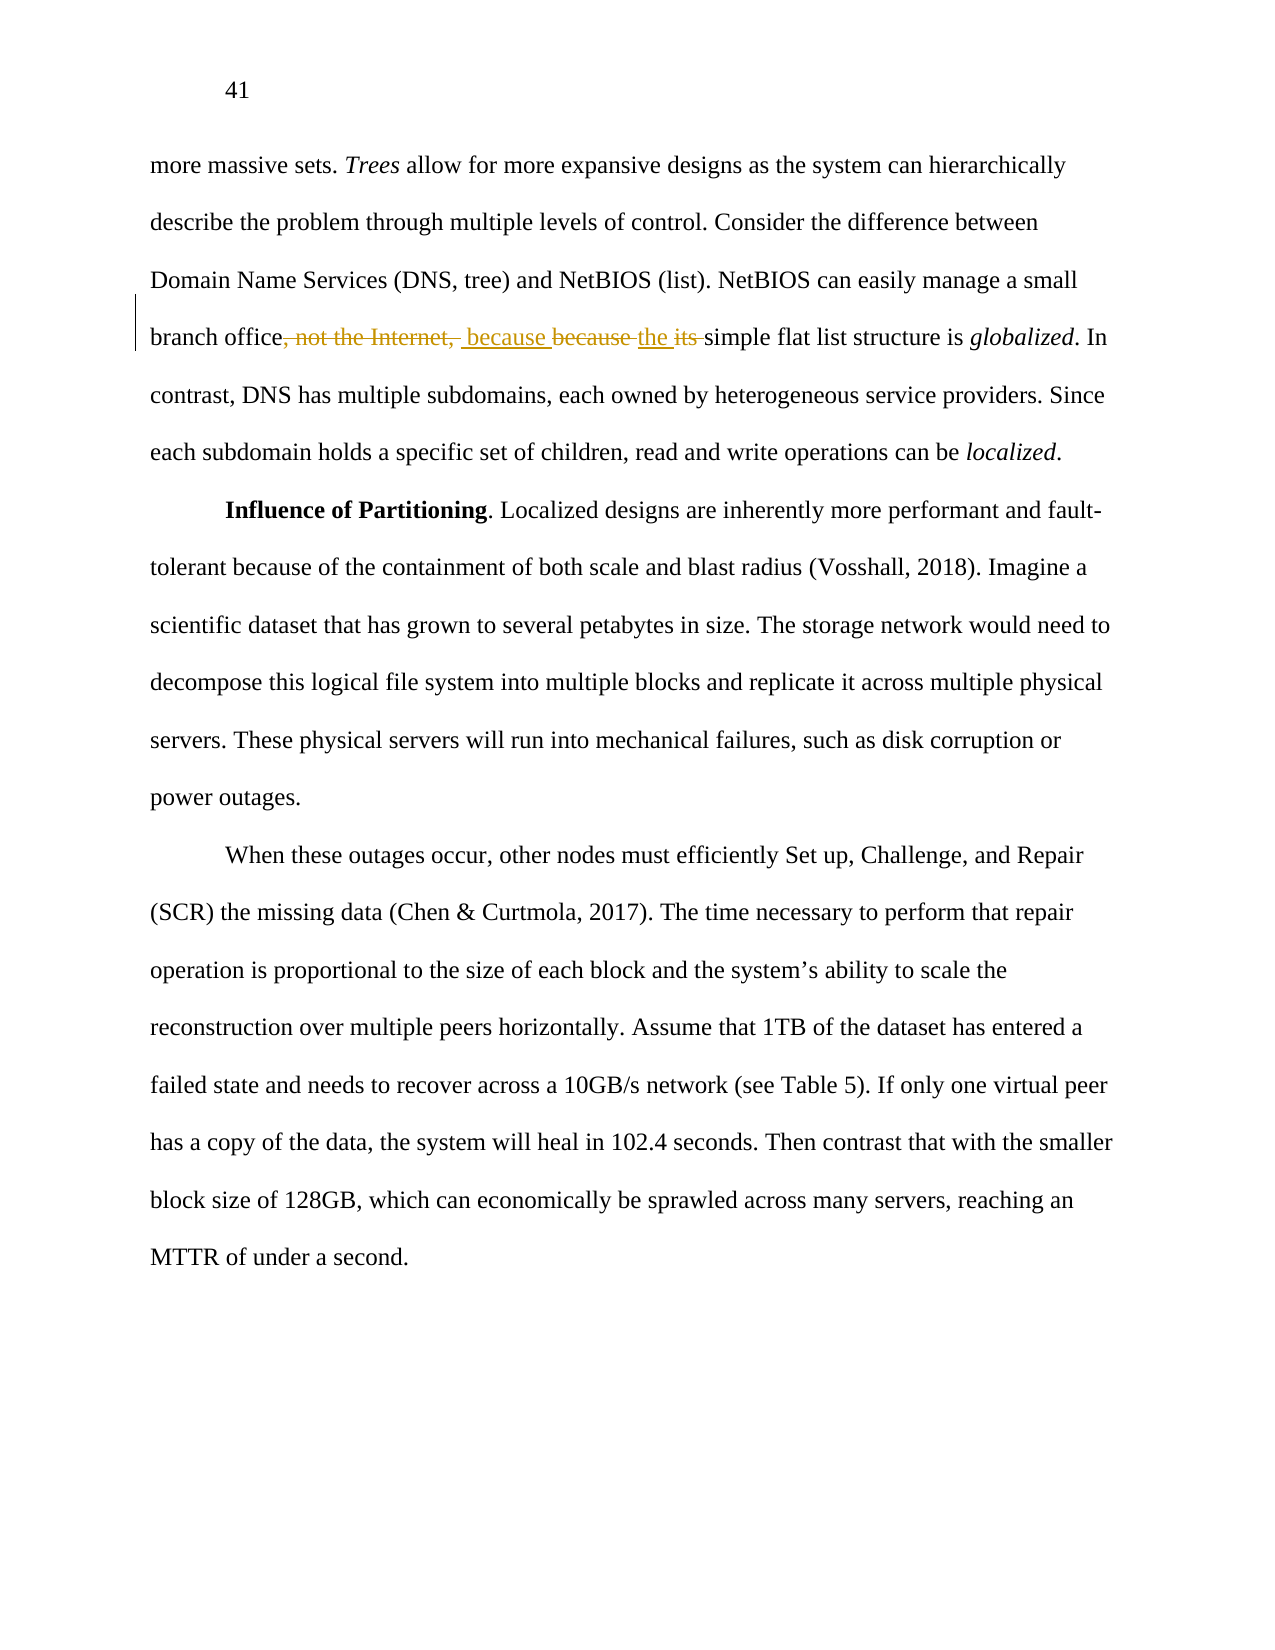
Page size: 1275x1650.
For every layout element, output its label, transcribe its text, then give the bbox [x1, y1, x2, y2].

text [150, 150, 1125, 466]
text When these outages occur, other nodes must efficiently Set up, Challenge, and Repair (SCR) the missing data. The time necessary to perform that repair operation is proportional to the size of each block and the system’s ability to scale the reconstruction over multiple peers horizontally. Assume that 1TB of the dataset has entered a failed state and needs to recover across a 10GB/s network (see Table 5). If only one virtual peer has a copy of the data, the system will heal in 102.4 seconds. Then contrast that with the smaller block size of 128GB, which can economically be sprawled across many servers, reaching an MTTR of under a second. [150, 840, 1125, 1271]
text Influence of Partitioning. Localized designs are inherently more performant and fault-tolerant because of the containment of both scale and blast radius. Imagine a scientific dataset that has grown to several petabytes in size. The storage network would need to decompose this logical file system into multiple blocks and replicate it across multiple physical servers. These physical servers will run into mechanical failures, such as disk corruption or power outages. [150, 495, 1125, 811]
